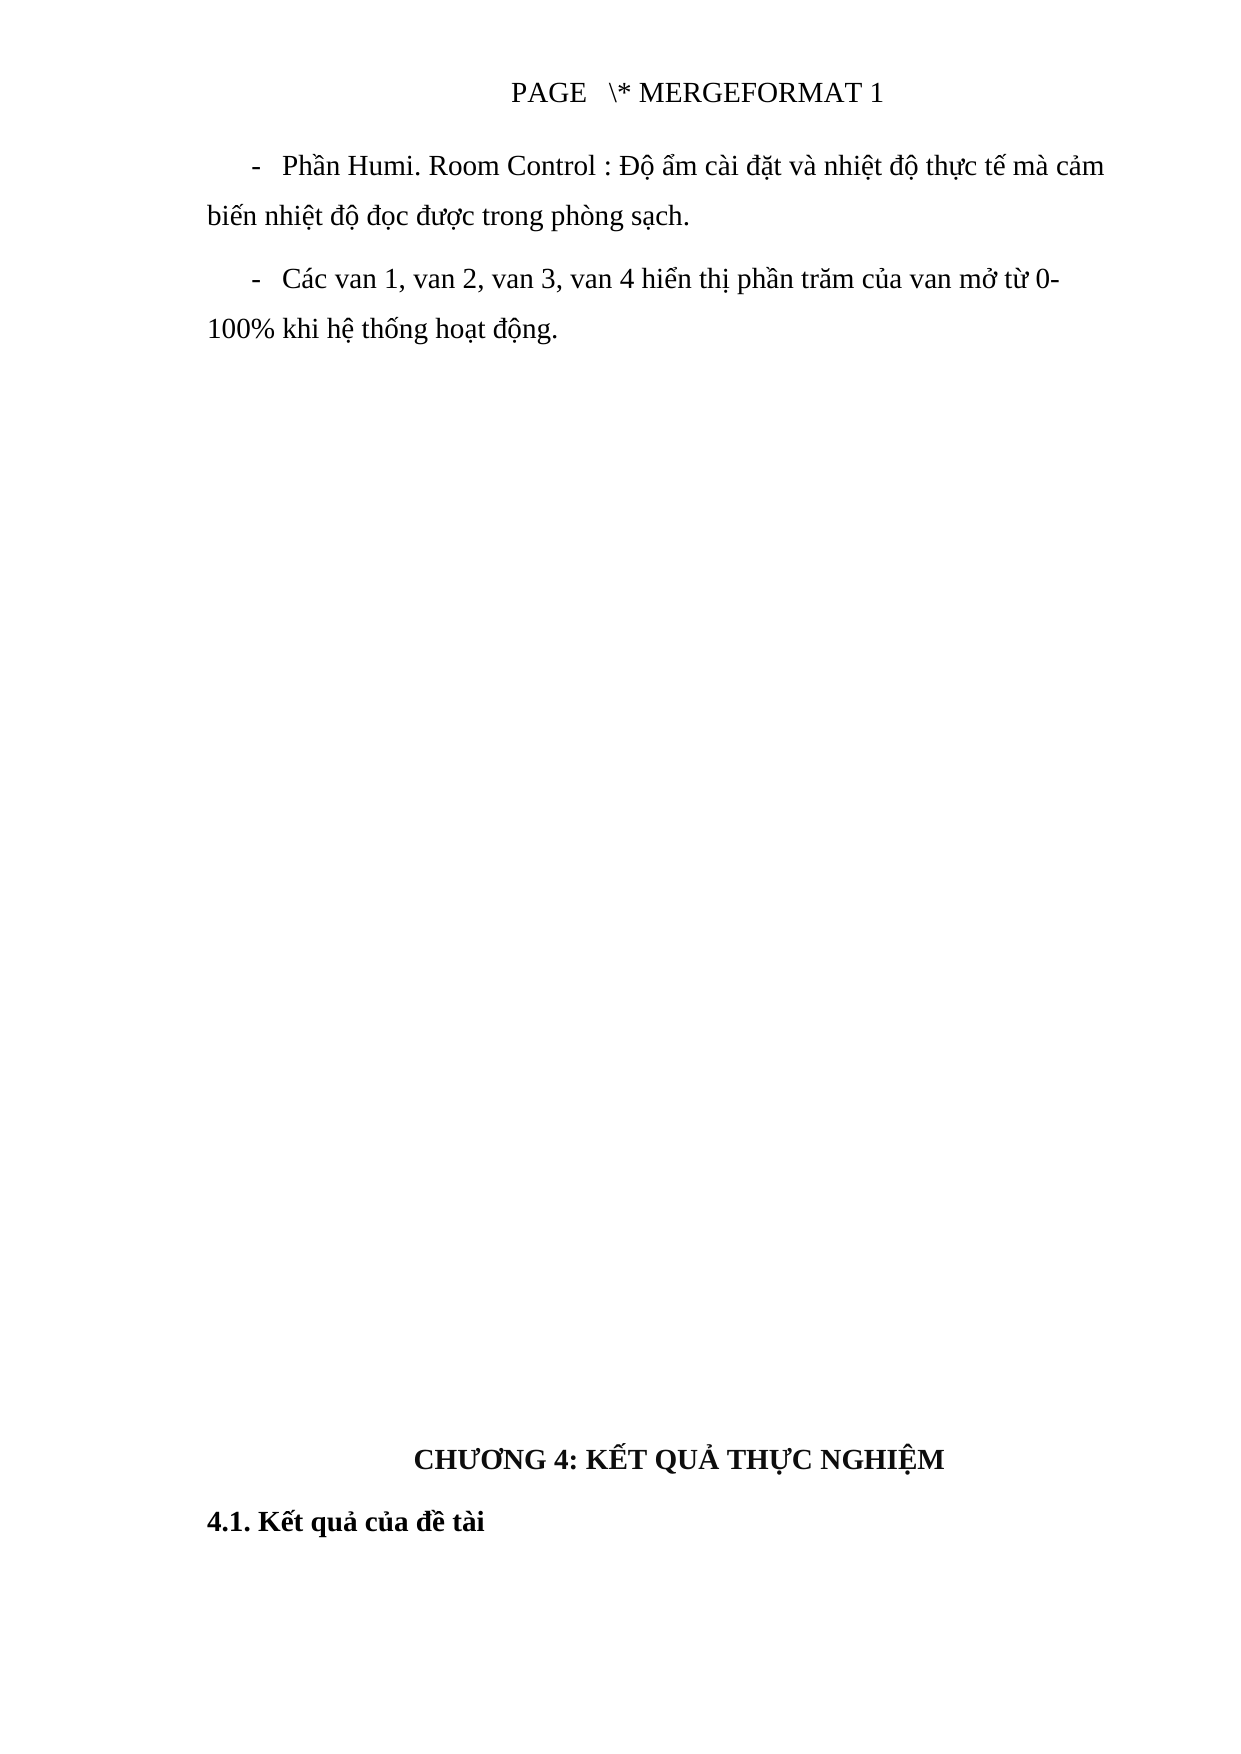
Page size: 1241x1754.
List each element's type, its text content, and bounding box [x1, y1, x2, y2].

list Các van 1, van 2, van 3, van 4 hiển thị phần trăm của van mở từ 0-100% khi hệ thống hoạt động. [207, 261, 1122, 345]
text KẾT QUẢ THỰC NGHIỆM [236, 1442, 1122, 1475]
list Phần Humi. Room Control : Độ ẩm cài đặt và nhiệt độ thực tế mà cảm biến nhiệt độ đọc được trong phòng sạch. [207, 148, 1122, 232]
text Kết quả của đề tài [207, 1504, 1122, 1538]
